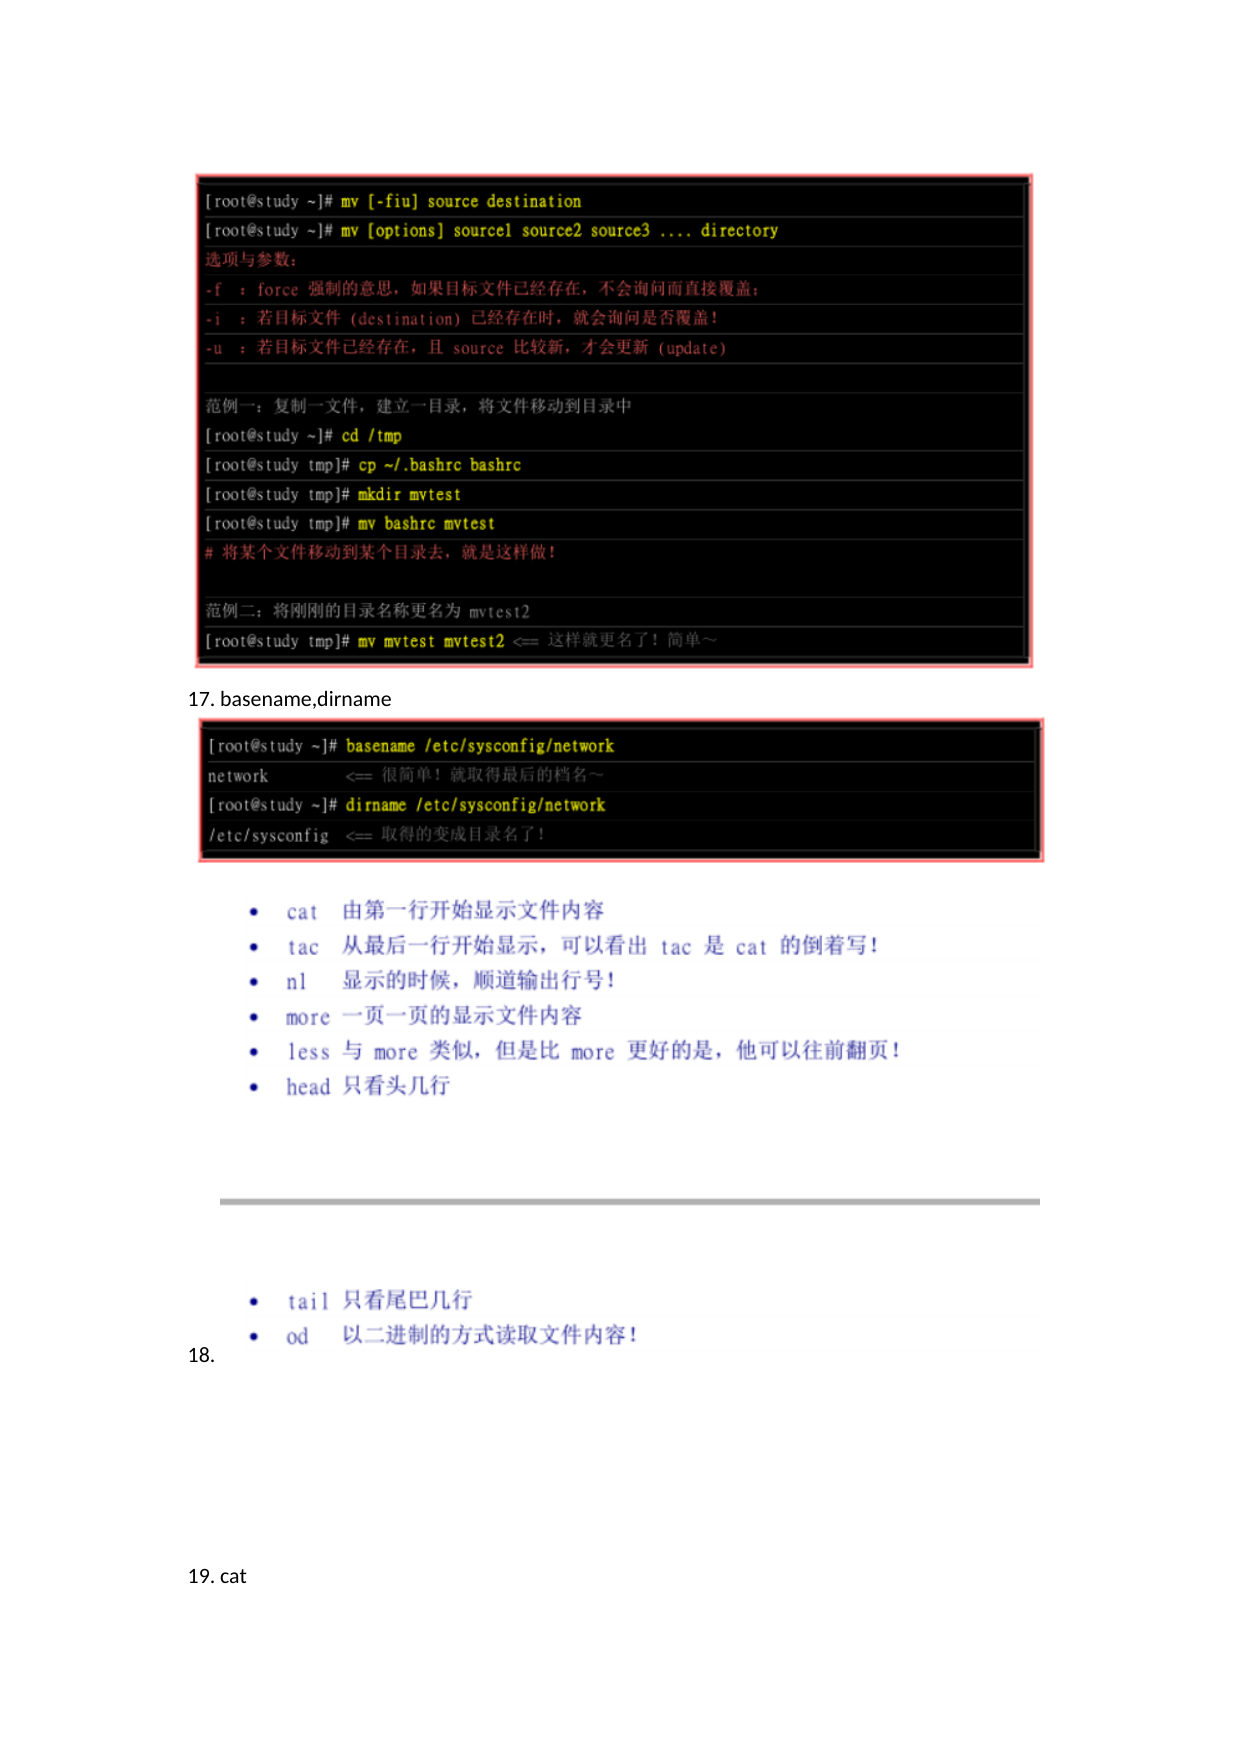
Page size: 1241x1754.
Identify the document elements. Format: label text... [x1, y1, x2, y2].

list basename,dirname [187, 682, 1053, 714]
picture [187, 714, 1052, 869]
picture [187, 162, 1052, 678]
picture [220, 877, 1040, 1362]
list cat [187, 1559, 1053, 1592]
